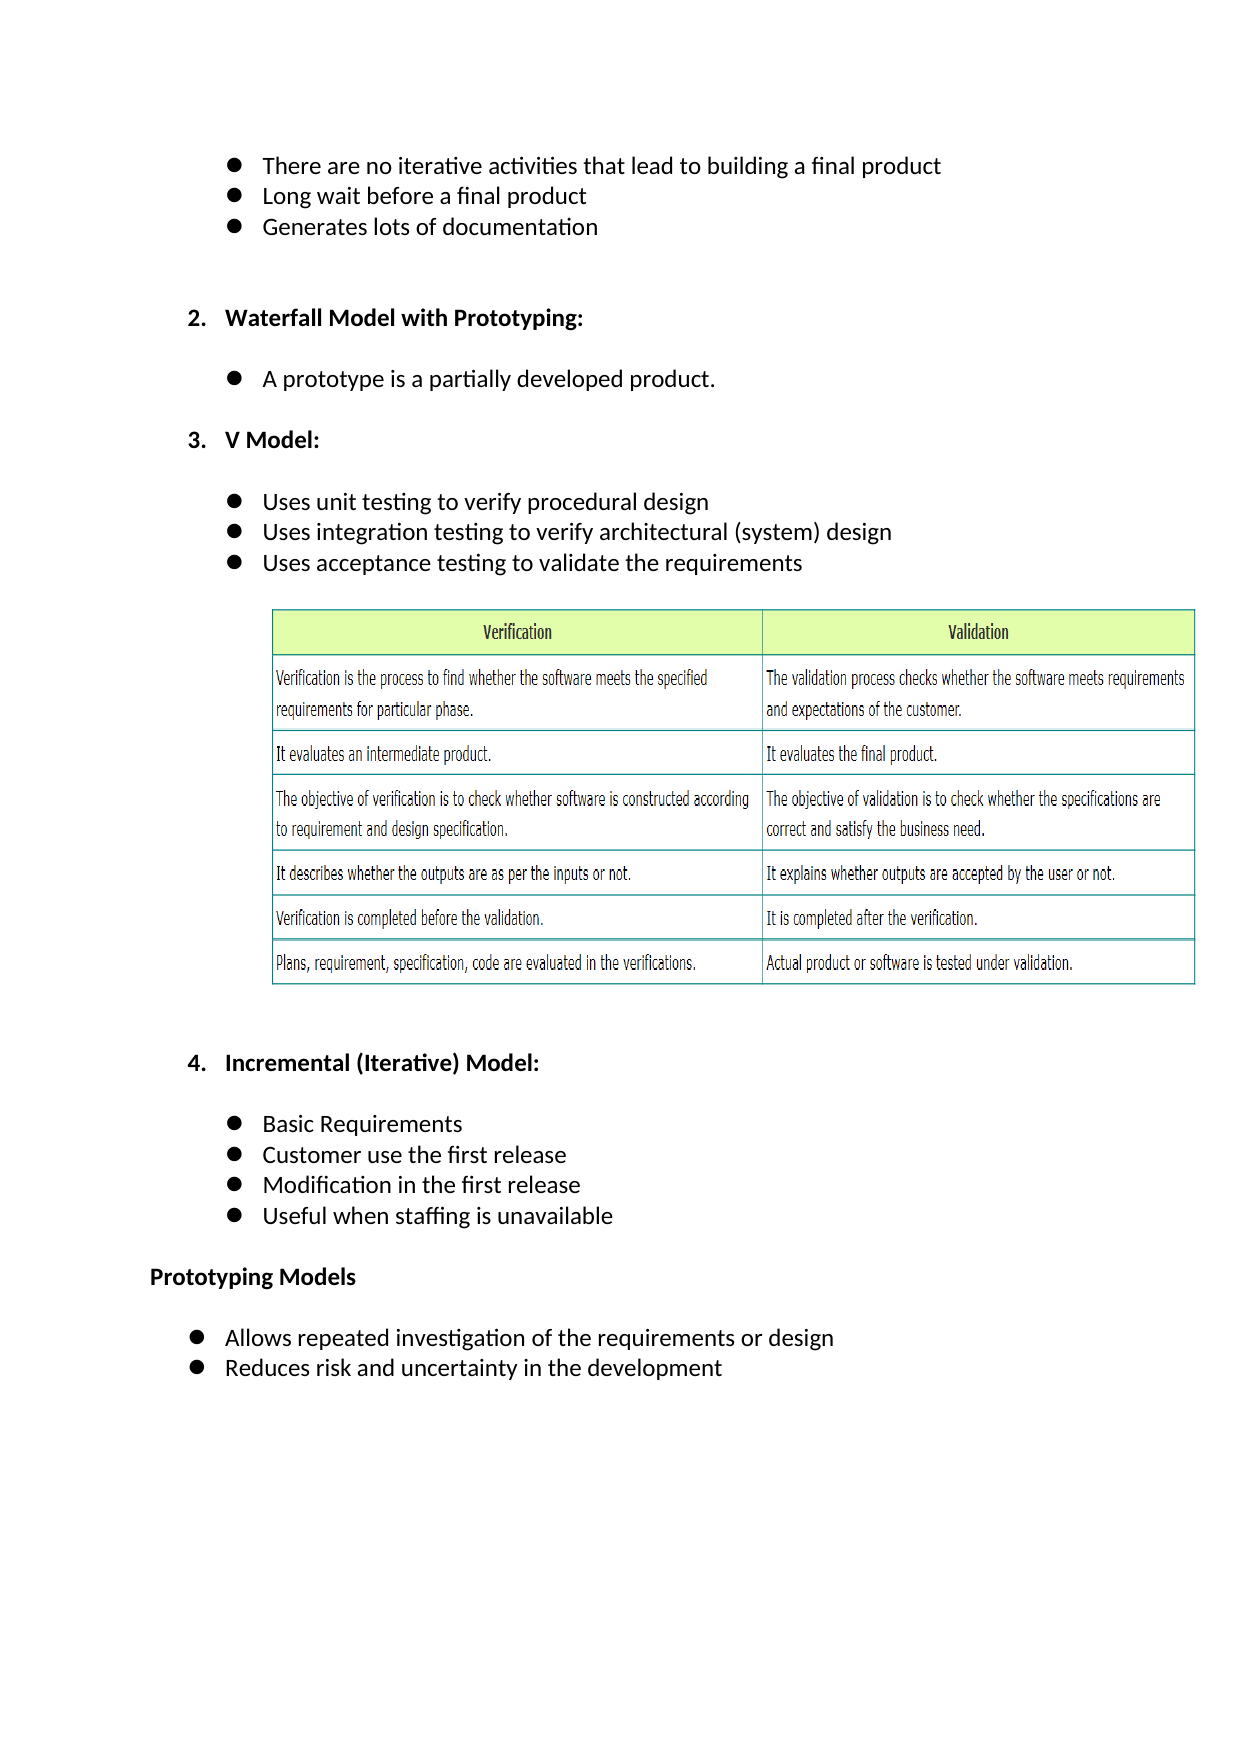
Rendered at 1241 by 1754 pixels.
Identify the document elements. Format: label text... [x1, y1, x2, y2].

list V Model: [187, 425, 1090, 455]
text Prototyping Models [150, 1261, 1090, 1292]
list Uses integration testing to verify architectural (system) design [225, 516, 1090, 547]
list Modification in the first release [225, 1169, 1090, 1200]
list Generates lots of documentation [225, 211, 1090, 242]
list Useful when staffing is unavailable [225, 1200, 1090, 1231]
list Allows repeated investigation of the requirements or design [187, 1322, 1090, 1353]
picture [262, 607, 1203, 987]
list Waterfall Model with Prototyping: [187, 303, 1090, 333]
list Uses unit testing to verify procedural design [225, 486, 1090, 516]
list Long wait before a final product [225, 181, 1090, 211]
list Customer use the first release [225, 1139, 1090, 1169]
list Reduces risk and uncertainty in the development [187, 1353, 1090, 1383]
list Uses acceptance testing to validate the requirements [225, 547, 1090, 577]
list There are no iterative activities that lead to building a final product [225, 150, 1090, 181]
list A prototype is a partially developed product. [225, 364, 1090, 394]
list Incremental (Iterative) Model: [187, 1047, 1090, 1078]
list Basic Requirements [225, 1108, 1090, 1139]
